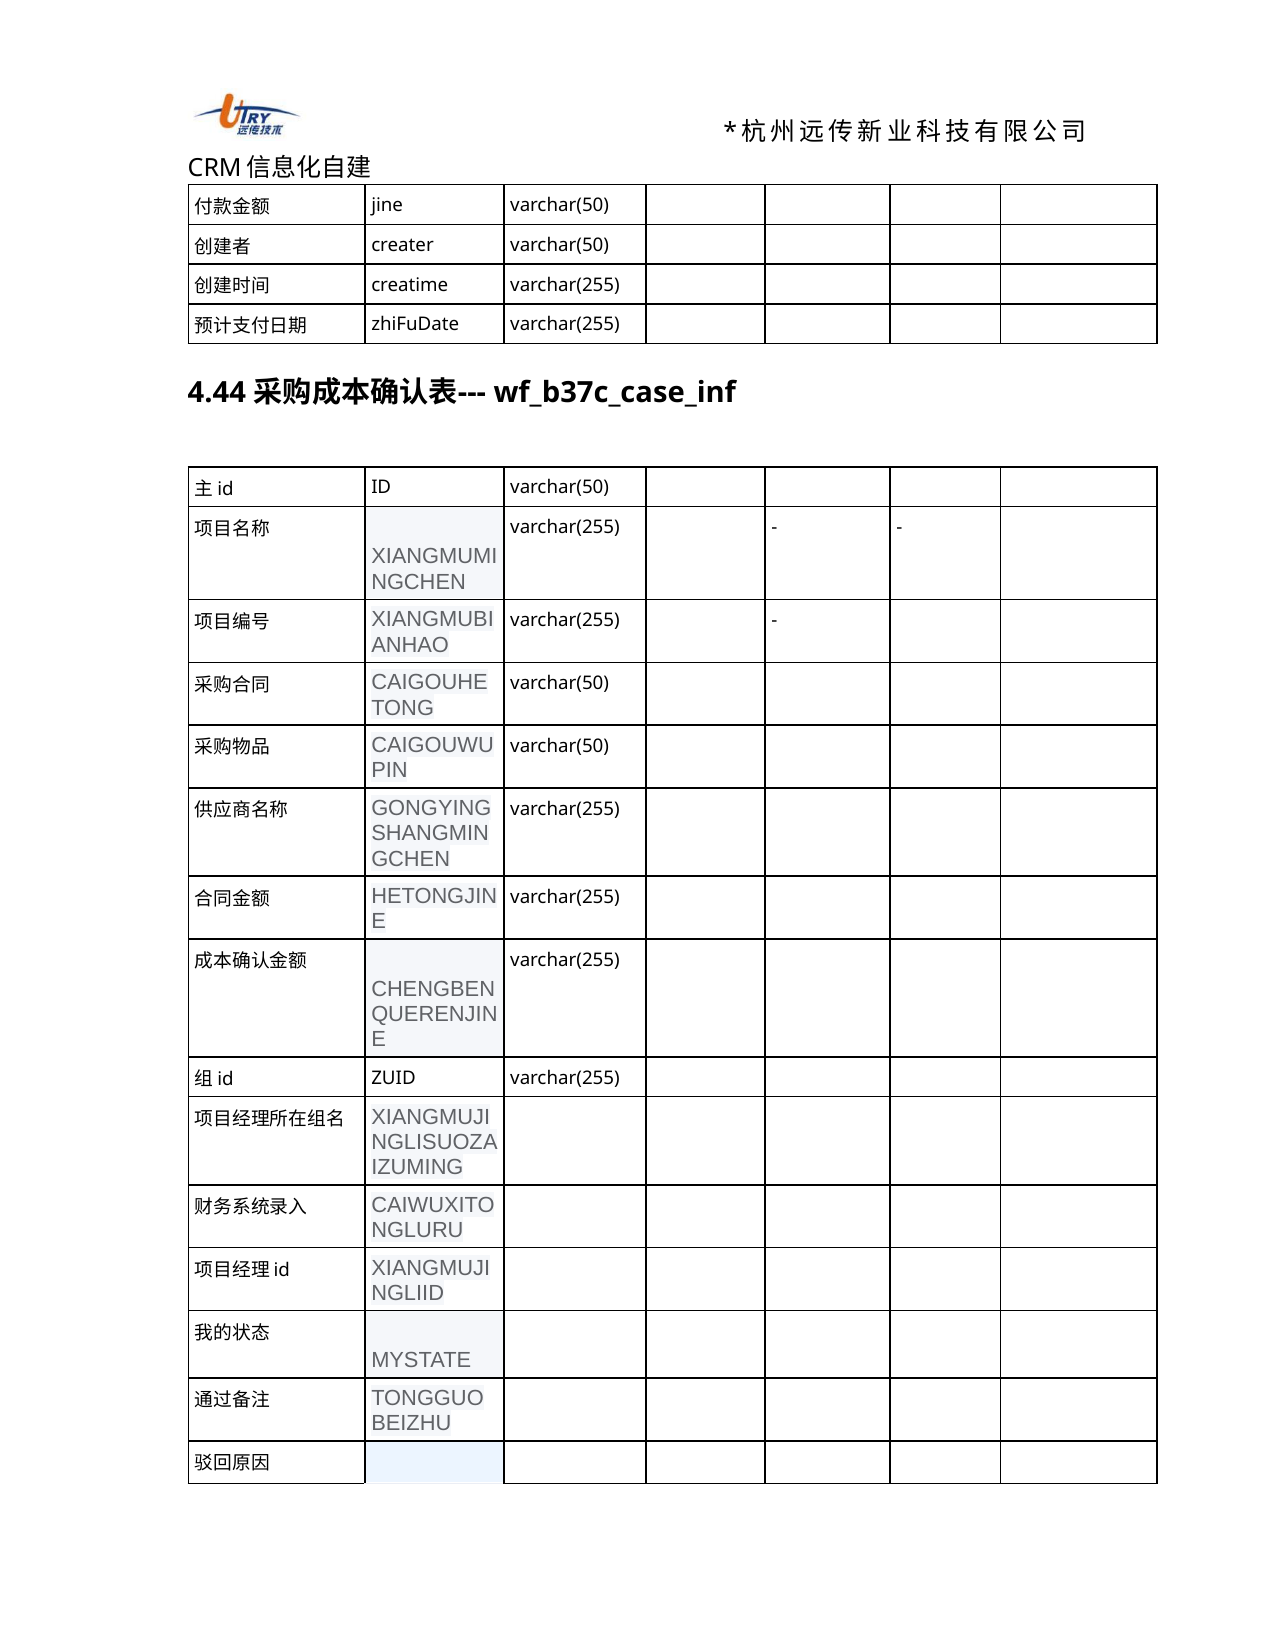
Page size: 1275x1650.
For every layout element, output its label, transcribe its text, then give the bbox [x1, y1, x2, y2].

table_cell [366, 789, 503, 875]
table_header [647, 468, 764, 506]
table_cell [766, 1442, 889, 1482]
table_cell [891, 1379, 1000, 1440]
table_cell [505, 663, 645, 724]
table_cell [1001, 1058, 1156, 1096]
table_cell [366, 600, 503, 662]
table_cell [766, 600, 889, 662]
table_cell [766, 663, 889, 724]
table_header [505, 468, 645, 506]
subtitle 4.44 采购成本确认表--- wf_b37c_case_inf [187, 369, 1087, 411]
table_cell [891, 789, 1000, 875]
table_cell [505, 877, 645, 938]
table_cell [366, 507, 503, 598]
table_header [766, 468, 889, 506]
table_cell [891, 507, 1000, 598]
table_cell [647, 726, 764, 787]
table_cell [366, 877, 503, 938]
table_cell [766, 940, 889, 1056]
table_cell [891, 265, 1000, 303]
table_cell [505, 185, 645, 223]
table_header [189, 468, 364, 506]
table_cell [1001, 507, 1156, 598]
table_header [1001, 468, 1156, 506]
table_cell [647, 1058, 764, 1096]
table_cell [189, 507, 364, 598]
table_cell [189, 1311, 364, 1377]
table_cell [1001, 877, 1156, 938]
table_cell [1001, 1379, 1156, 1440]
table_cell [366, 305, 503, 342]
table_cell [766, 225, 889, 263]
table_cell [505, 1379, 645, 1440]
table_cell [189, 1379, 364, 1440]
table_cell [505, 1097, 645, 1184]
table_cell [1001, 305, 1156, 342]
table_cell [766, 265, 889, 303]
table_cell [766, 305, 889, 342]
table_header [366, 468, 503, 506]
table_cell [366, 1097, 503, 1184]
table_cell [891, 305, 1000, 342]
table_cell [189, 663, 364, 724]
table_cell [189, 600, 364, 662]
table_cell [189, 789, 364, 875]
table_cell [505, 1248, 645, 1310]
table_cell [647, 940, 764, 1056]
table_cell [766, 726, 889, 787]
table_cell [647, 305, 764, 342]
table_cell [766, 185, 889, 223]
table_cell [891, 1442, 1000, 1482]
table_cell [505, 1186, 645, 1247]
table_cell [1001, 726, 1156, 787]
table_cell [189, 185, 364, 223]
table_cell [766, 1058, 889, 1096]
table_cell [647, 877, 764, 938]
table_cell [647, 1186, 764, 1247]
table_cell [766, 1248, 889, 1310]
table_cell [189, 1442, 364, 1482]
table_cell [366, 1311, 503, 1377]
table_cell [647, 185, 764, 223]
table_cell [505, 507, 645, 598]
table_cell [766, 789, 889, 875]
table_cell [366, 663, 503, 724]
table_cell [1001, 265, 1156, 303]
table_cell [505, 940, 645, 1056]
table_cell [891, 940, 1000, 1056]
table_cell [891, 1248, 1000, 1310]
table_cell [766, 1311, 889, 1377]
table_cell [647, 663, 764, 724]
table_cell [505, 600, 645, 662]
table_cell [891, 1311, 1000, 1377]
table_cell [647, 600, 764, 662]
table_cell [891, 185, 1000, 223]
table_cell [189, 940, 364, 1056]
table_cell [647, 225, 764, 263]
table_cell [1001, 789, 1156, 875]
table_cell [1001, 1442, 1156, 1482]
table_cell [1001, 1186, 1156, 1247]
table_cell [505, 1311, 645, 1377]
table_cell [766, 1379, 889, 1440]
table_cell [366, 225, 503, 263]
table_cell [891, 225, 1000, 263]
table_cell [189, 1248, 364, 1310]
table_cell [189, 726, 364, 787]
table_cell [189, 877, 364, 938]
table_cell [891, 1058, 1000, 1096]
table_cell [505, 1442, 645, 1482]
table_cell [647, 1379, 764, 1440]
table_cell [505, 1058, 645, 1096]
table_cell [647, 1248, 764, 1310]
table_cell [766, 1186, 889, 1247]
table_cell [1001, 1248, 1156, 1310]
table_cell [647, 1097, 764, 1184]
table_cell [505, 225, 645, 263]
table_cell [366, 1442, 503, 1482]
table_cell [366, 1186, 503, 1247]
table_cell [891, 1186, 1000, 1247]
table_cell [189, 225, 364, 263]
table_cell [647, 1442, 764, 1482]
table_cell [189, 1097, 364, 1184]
picture [187, 88, 307, 141]
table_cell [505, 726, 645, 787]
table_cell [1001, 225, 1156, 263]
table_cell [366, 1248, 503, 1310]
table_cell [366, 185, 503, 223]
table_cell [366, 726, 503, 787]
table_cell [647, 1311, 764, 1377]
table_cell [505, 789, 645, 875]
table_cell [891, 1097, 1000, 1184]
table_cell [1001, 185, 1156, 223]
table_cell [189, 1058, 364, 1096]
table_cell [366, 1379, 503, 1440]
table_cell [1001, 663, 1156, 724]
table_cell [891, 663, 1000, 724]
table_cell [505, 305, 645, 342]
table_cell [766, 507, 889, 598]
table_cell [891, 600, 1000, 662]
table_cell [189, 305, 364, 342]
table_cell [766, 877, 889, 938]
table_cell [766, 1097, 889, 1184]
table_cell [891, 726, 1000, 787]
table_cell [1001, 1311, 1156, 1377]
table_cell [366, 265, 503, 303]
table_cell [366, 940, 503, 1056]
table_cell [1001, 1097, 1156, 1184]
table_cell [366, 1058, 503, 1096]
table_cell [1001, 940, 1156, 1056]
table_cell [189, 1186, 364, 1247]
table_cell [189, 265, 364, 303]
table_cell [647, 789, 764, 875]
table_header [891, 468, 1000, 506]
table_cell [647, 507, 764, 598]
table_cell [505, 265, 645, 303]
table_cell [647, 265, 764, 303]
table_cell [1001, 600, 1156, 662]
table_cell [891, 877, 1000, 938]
